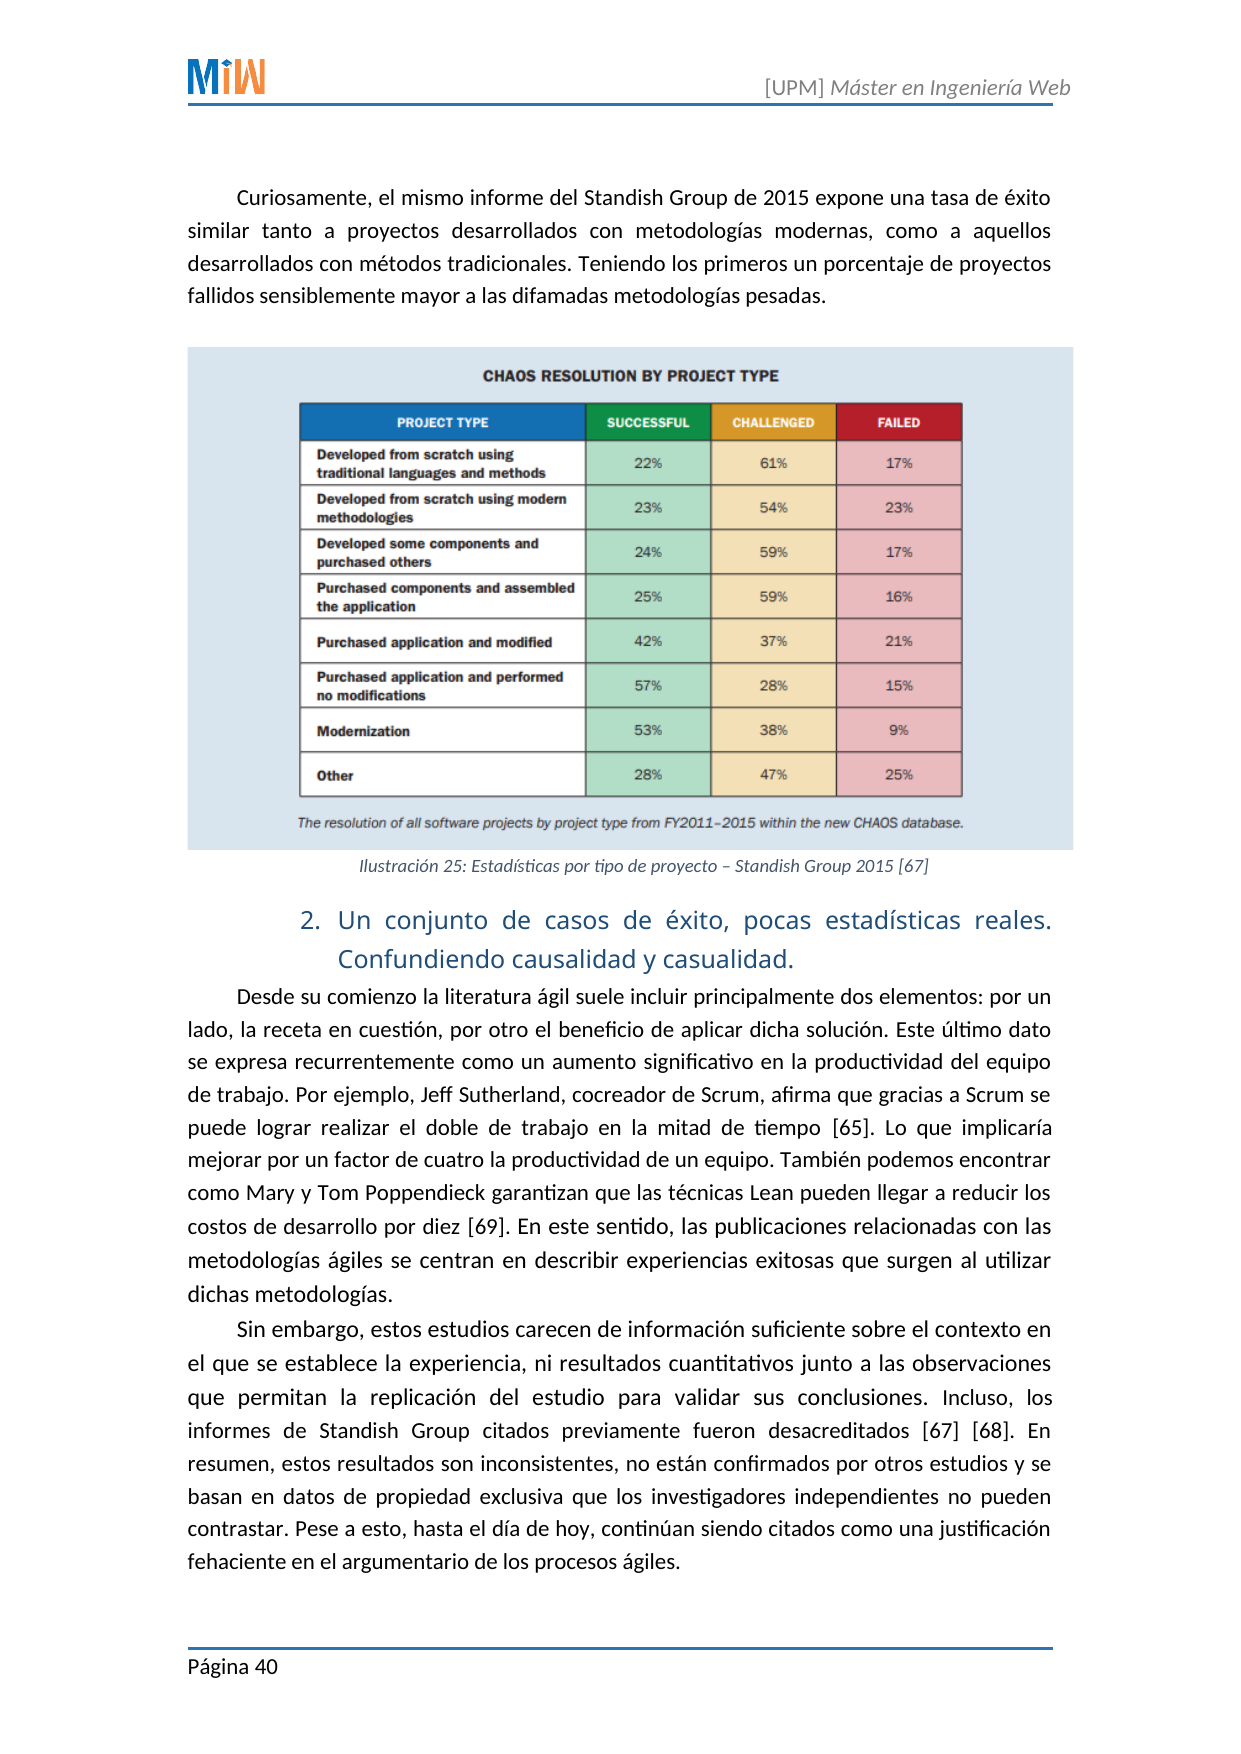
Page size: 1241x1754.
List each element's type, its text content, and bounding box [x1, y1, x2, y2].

picture [187, 59, 265, 95]
text Ilustración : Estadísticas por tipo de proyecto – Standish Group 2015 [187, 854, 1053, 877]
subtitle Un conjunto de casos de éxito, pocas estadísticas reales. Confundiendo causalidad y casualidad. [300, 902, 1053, 976]
picture [187, 347, 1074, 850]
text Curiosamente, el mismo informe del Standish Group de 2015 expone una tasa de éxito similar tanto a proyectos desarrollados con metodologías modernas, como a aquellos desarrollados con métodos tradicionales. Teniendo los primeros un porcentaje de proyectos fallidos sensiblemente mayor a las difamadas metodologías pesadas. [187, 183, 1053, 309]
text Sin embargo, estos estudios carecen de información suficiente sobre el contexto en el que se establece la experiencia, ni resultados cuantitativos junto a las observaciones que permitan la replicación del estudio para validar sus conclusiones. Incluso, los informes de Standish Group citados previamente fueron desacreditados [67] [68]. En resumen, estos resultados son inconsistentes, no están confirmados por otros estudios y se basan en datos de propiedad exclusiva que los investigadores independientes no pueden contrastar. Pese a esto, hasta el día de hoy, continúan siendo citados como una justificación fehaciente en el argumentario de los procesos ágiles. [187, 1314, 1053, 1575]
text Desde su comienzo la literatura ágil suele incluir principalmente dos elementos: por un lado, la receta en cuestión, por otro el beneficio de aplicar dicha solución. Este último dato se expresa recurrentemente como un aumento significativo en la productividad del equipo de trabajo. Por ejemplo, Jeff Sutherland, cocreador de Scrum, afirma que gracias a Scrum se puede lograr realizar el doble de trabajo en la mitad de tiempo. Lo que implicaría mejorar por un factor de cuatro la productividad de un equipo. También podemos encontrar como Mary y Tom Poppendieck garantizan que las técnicas Lean pueden llegar a reducir los costos de desarrollo por diez . En este sentido, las publicaciones relacionadas con las metodologías ágiles se centran en describir experiencias exitosas que surgen al utilizar dichas metodologías. [187, 982, 1053, 1309]
